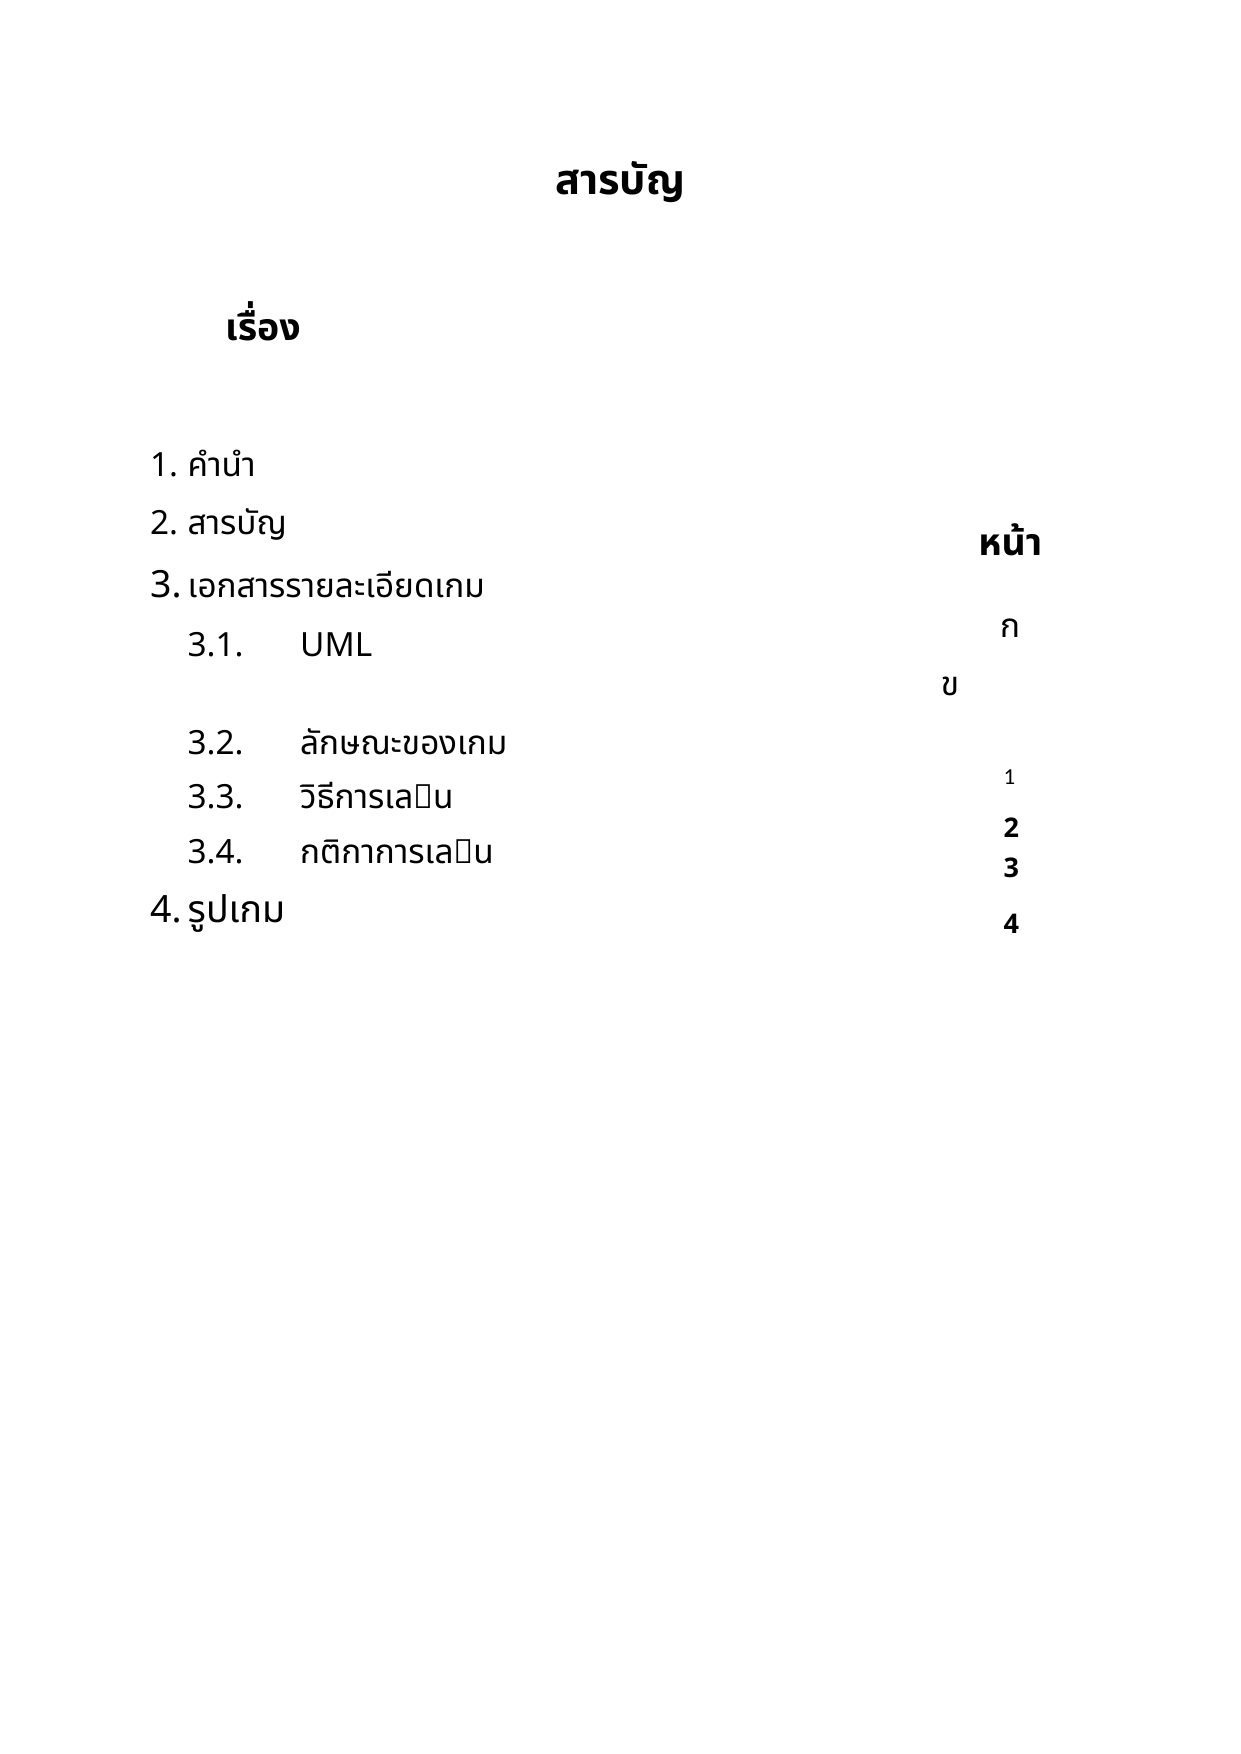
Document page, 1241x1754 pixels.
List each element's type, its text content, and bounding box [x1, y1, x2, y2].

text สารบัญ [150, 150, 1090, 213]
text เรื่อง [150, 300, 855, 412]
list ข [930, 659, 1090, 710]
text หน้า [930, 516, 1090, 572]
list ลักษณะของเกม [187, 718, 855, 769]
list กติกาการเลน [187, 828, 855, 878]
list ก [930, 602, 1090, 652]
list UML [187, 621, 855, 715]
list เอกสารรายละเอียดเกม [150, 557, 855, 612]
list คำนำ [150, 441, 855, 492]
list รูปเกม [150, 882, 855, 939]
list สารบัญ [150, 499, 855, 550]
list วิธีการเลน [187, 773, 855, 824]
